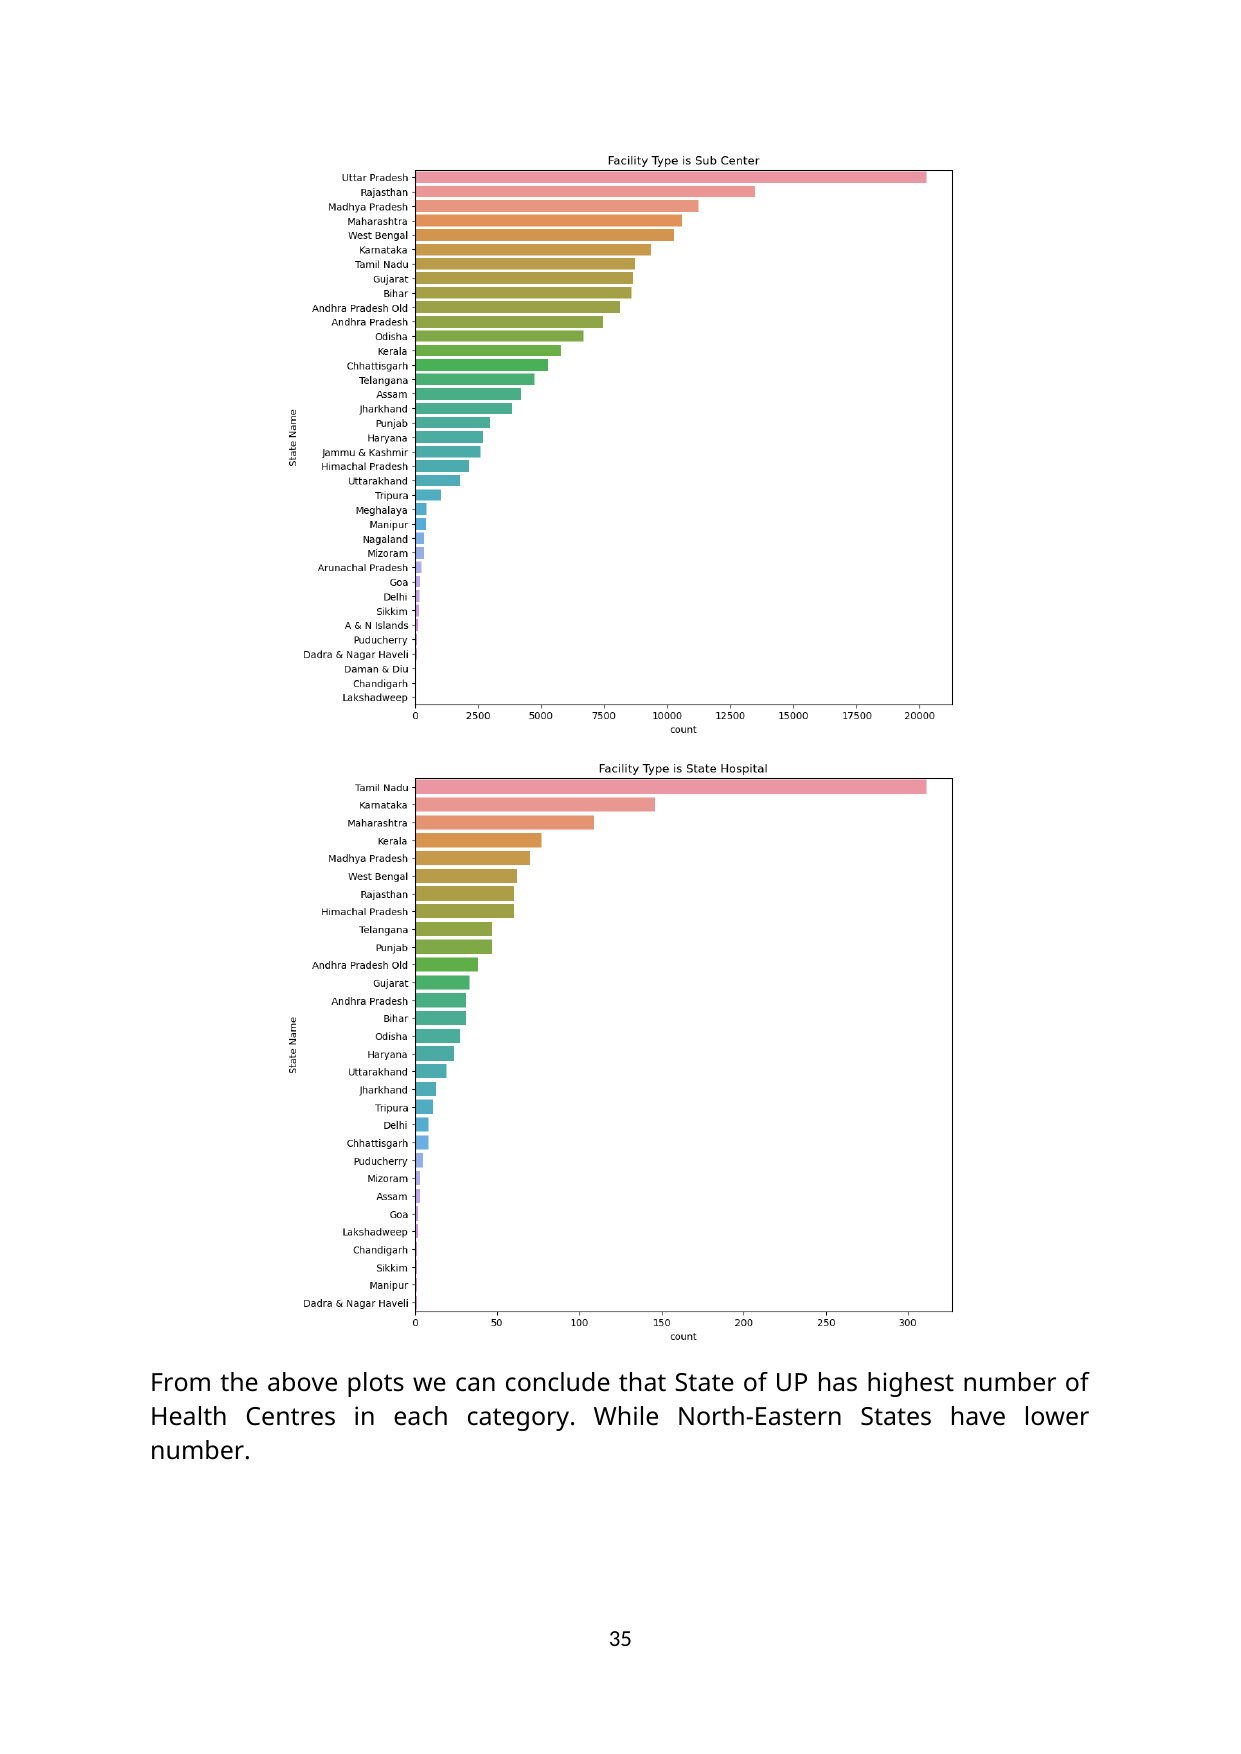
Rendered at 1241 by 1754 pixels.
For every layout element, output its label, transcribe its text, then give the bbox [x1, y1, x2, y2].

text From the above plots we can conclude that State of UP has highest number of Health Centres in each category. While North-Eastern States have lower number. [150, 1364, 1090, 1467]
picture [282, 150, 958, 741]
picture [282, 757, 958, 1348]
